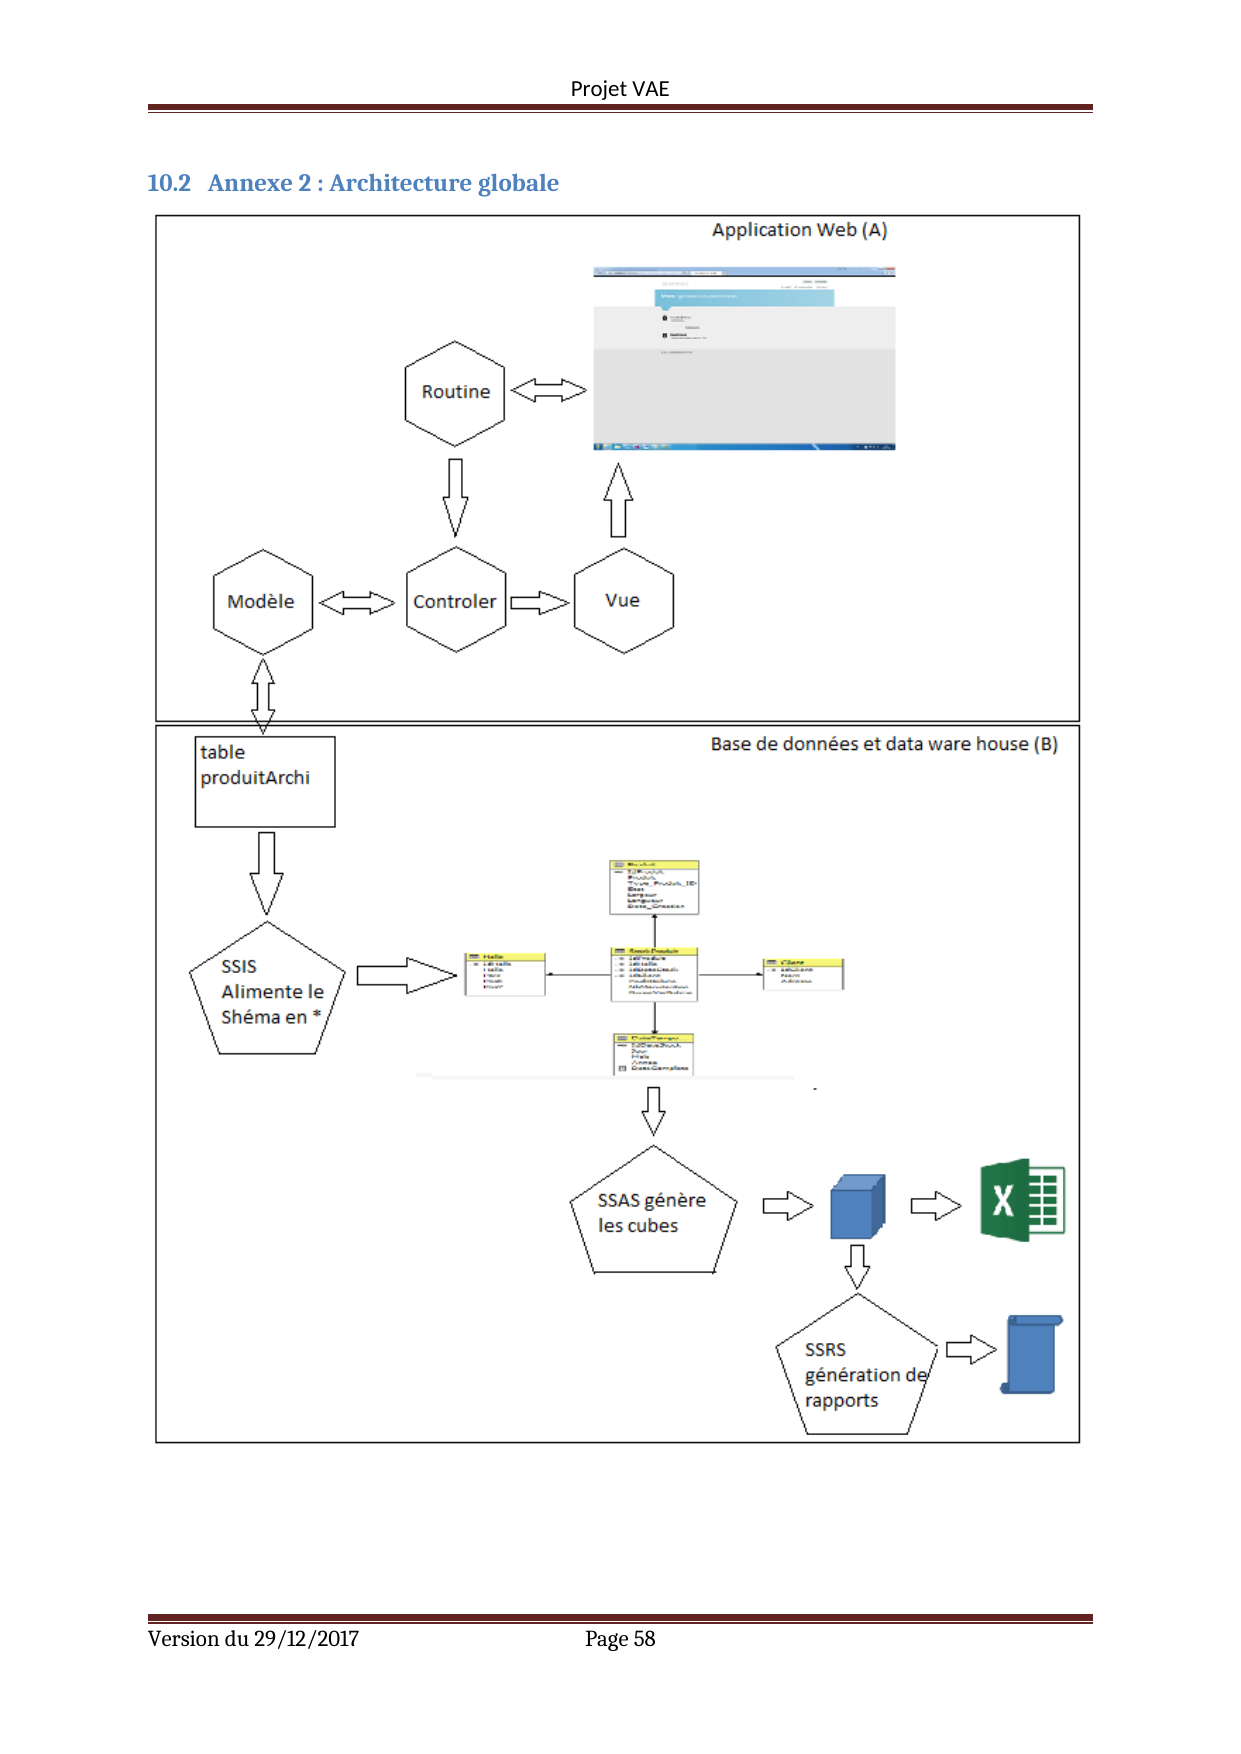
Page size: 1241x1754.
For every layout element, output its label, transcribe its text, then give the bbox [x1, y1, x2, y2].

picture [147, 201, 1093, 1459]
subtitle Annexe 2 : Architecture globale [148, 168, 1093, 197]
